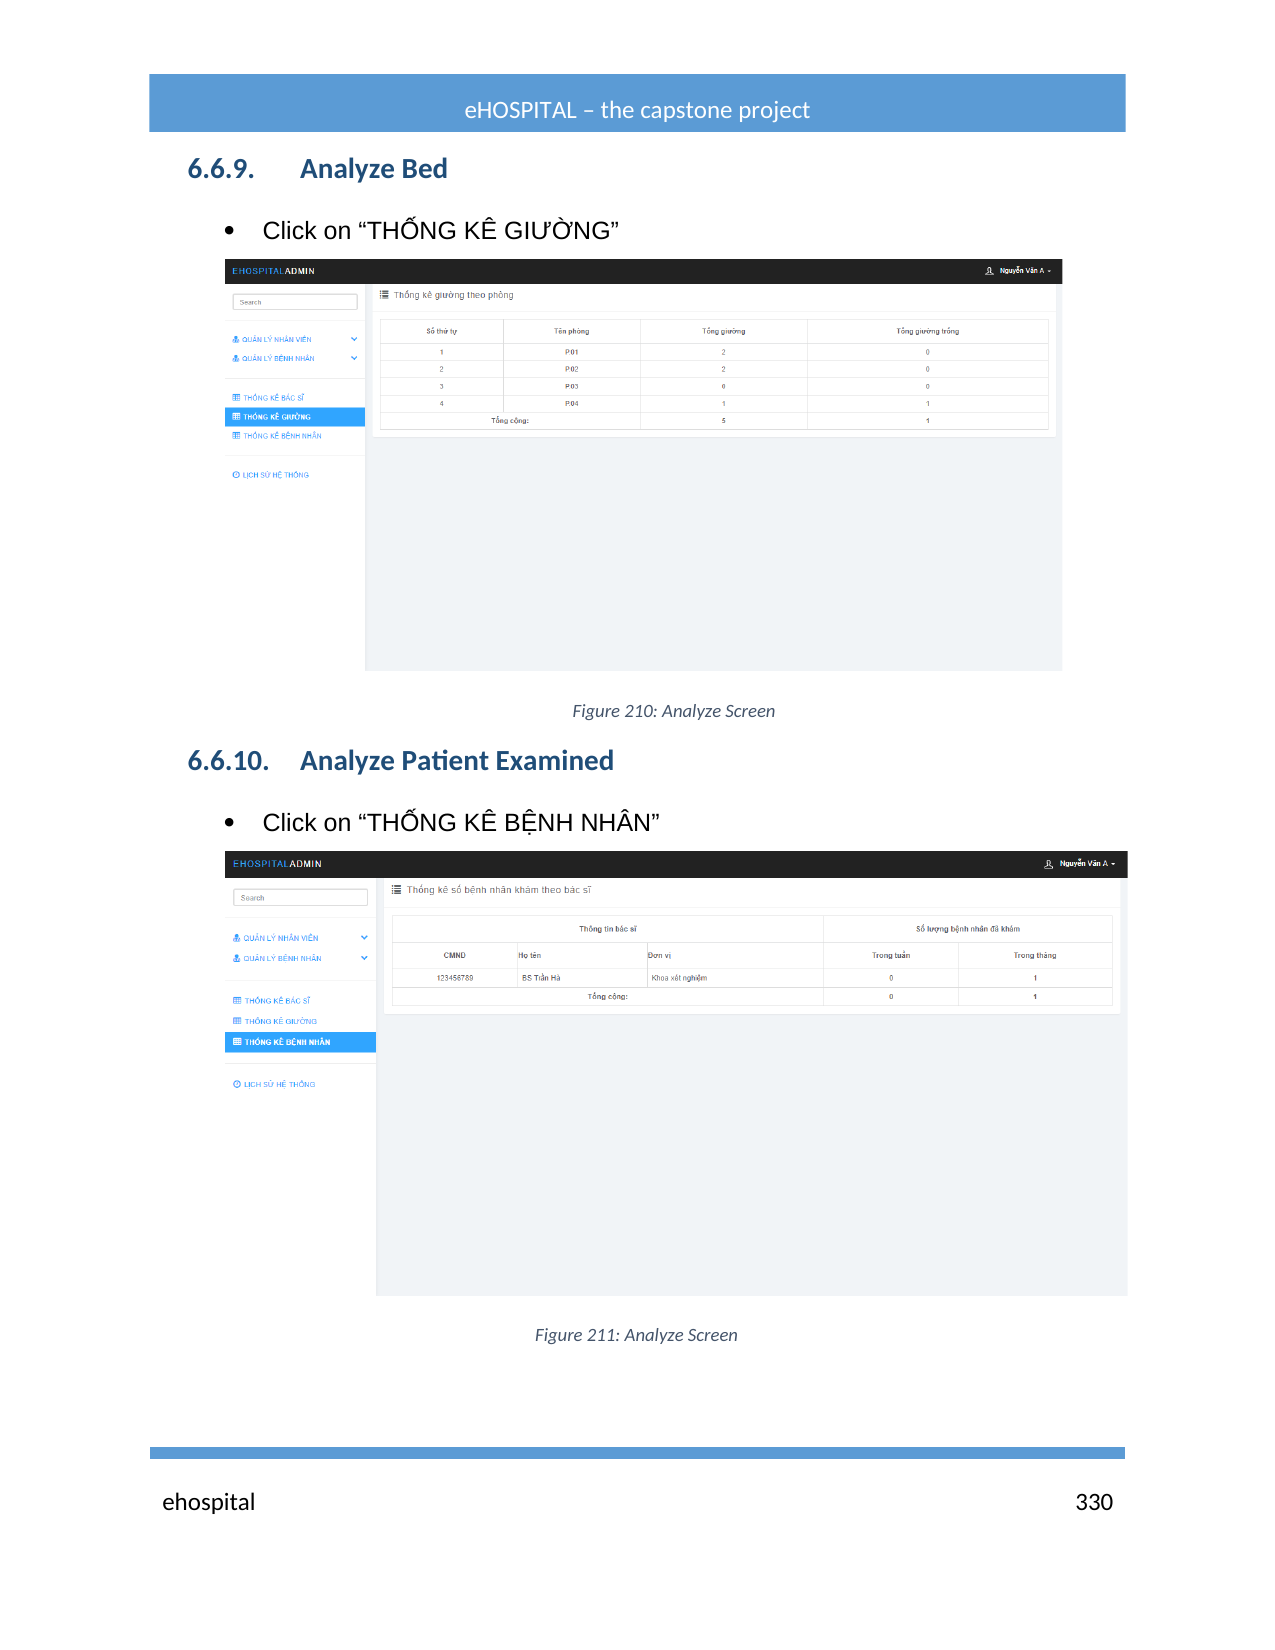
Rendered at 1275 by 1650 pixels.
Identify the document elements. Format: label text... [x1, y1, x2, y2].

subtitle Analyze Bed [187, 150, 1125, 186]
list Click on “THỐNG KÊ BỆNH NHÂN” [225, 808, 1125, 837]
list Click on “THỐNG KÊ GIƯỜNG” [225, 216, 1125, 245]
picture [225, 851, 1128, 1296]
subtitle Analyze Patient Examined [187, 742, 1125, 778]
text Figure 210: Analyze Screen [225, 699, 1125, 722]
text Figure 211: Analyze Screen [150, 1323, 1125, 1346]
picture [225, 259, 1063, 671]
